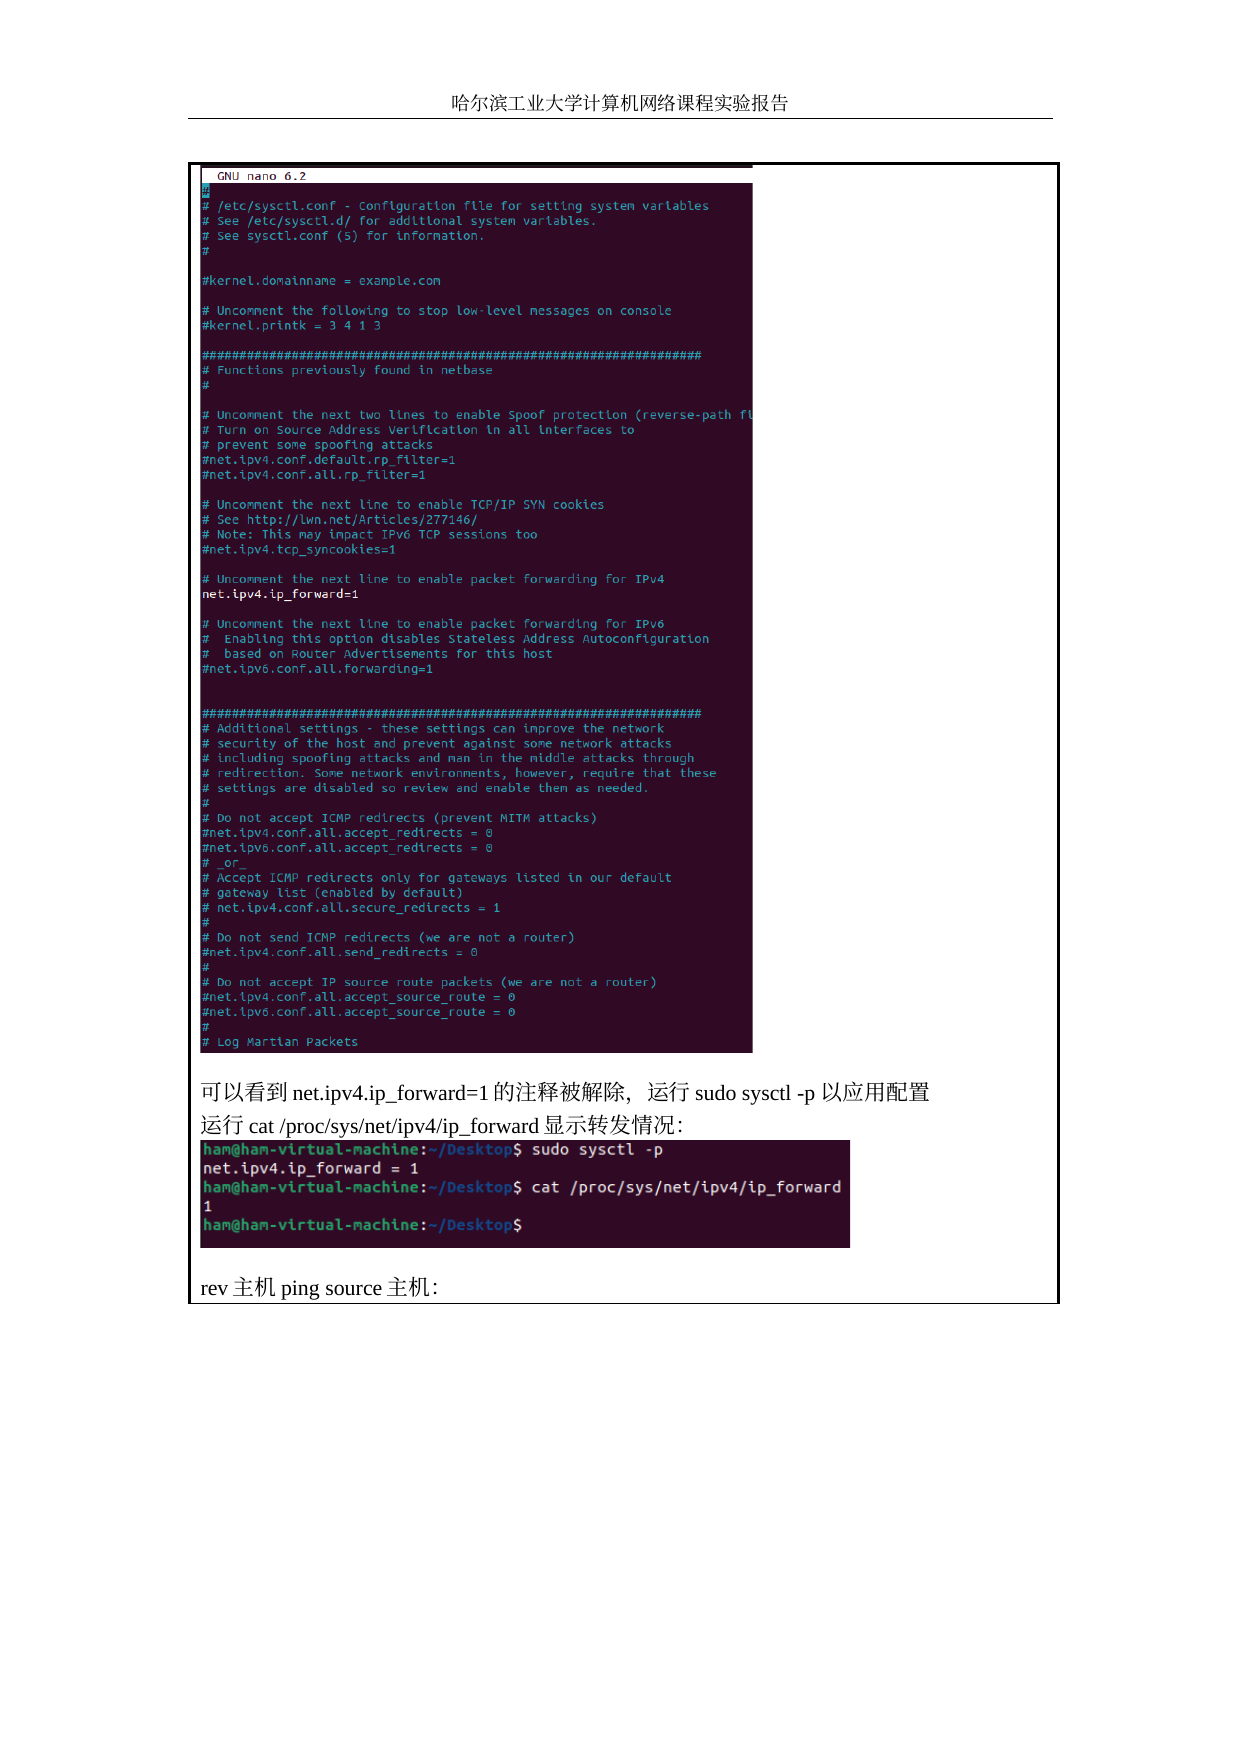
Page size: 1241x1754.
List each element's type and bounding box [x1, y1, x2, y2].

picture [200, 165, 753, 1053]
picture [200, 1140, 851, 1248]
table_cell [191, 165, 1057, 1303]
